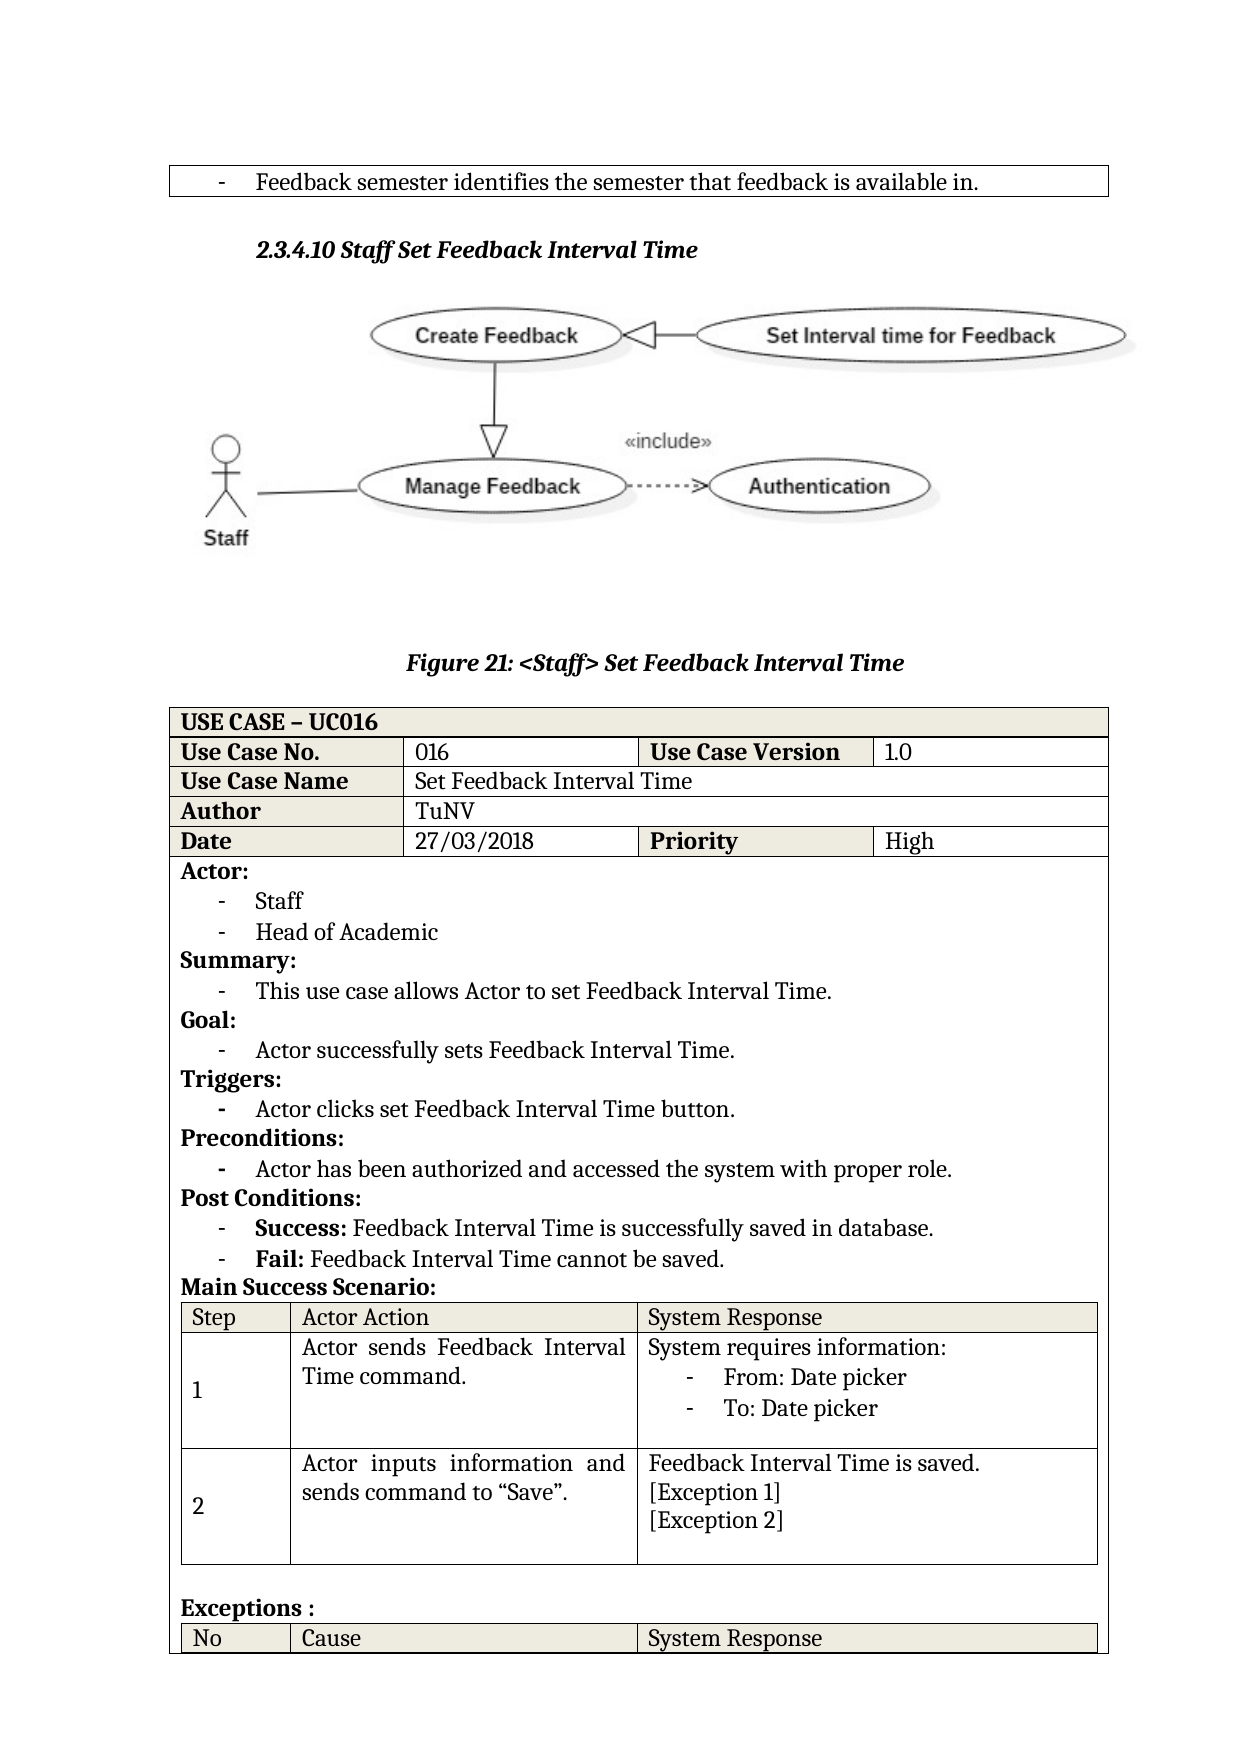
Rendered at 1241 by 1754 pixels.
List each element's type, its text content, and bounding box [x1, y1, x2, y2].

table_cell 27/03/2018 [404, 827, 638, 856]
table_cell Priority [639, 827, 873, 856]
table_cell 016 [404, 738, 638, 766]
table_cell Use Case No. [170, 738, 403, 766]
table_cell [170, 857, 1108, 1653]
table_cell 1.0 [874, 738, 1108, 766]
text 2.3.4.10 Staff Set Feedback Interval Time [181, 236, 1171, 265]
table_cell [170, 166, 1108, 196]
table_cell Author [170, 797, 403, 826]
table_cell TuNV [404, 797, 1108, 826]
table_cell Date [170, 827, 403, 856]
picture [181, 293, 1188, 621]
table_cell Set Feedback Interval Time [404, 767, 1108, 796]
table_header USE CASE – UC016 [170, 708, 1108, 736]
table_cell High [874, 827, 1108, 856]
table_cell Use Case Name [170, 767, 403, 796]
text Figure 21: <Staff> Set Feedback Interval Time [331, 649, 1171, 678]
table_cell Use Case Version [639, 738, 873, 766]
